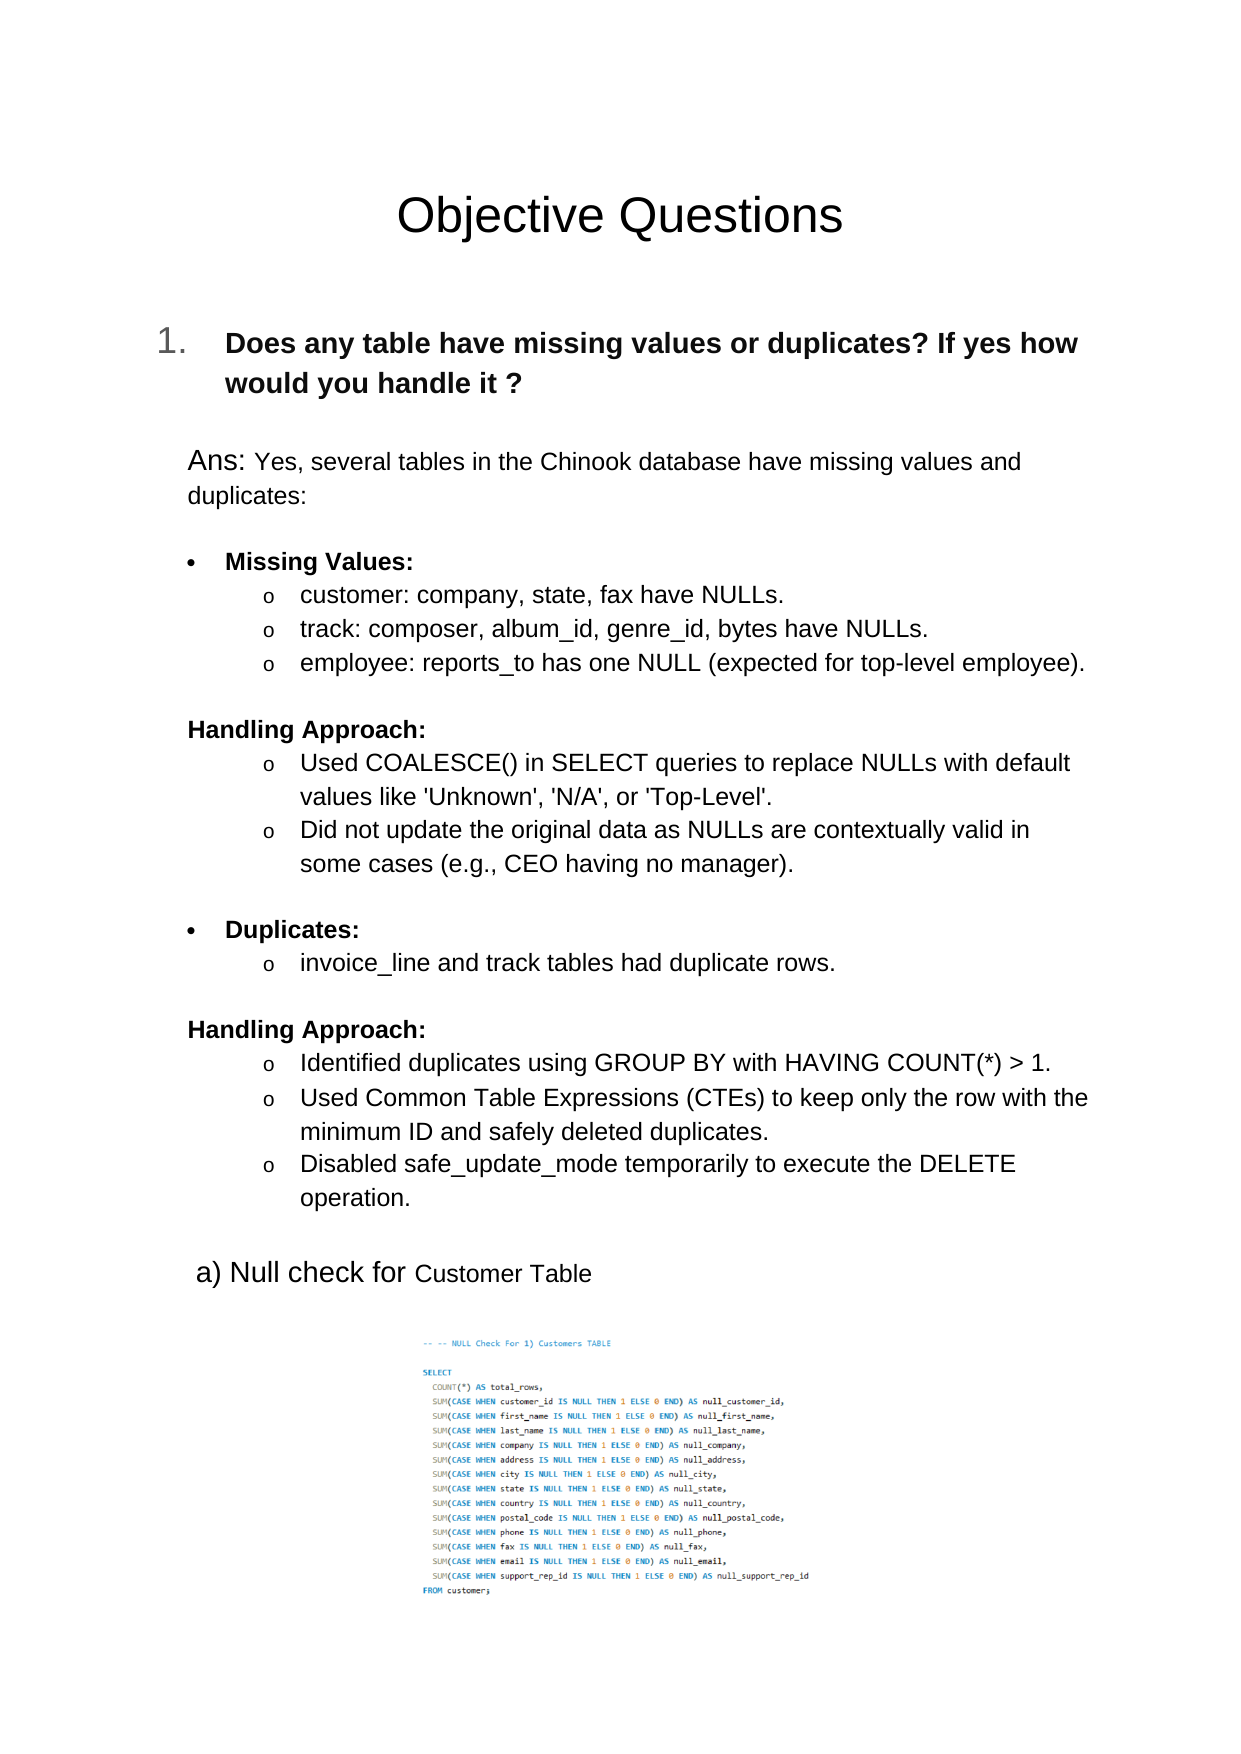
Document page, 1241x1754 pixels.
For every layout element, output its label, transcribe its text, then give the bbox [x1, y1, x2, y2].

list track: composer, album_id, genre_id, bytes have NULLs. [262, 614, 1090, 644]
text a) Null check for Customer Table [187, 1255, 1090, 1288]
list Does any table have missing values or duplicates? If yes how would you handle it ? [187, 318, 1090, 400]
list Identified duplicates using GROUP BY with HAVING COUNT(*) > 1. [262, 1048, 1090, 1078]
text Ans: Yes, several tables in the Chinook database have missing values and duplicates: [187, 443, 1090, 510]
list Disabled safe_update_mode temporarily to execute the DELETE operation. [262, 1149, 1090, 1212]
list Used Common Table Expressions (CTEs) to keep only the row with the minimum ID and safely deleted duplicates. [262, 1082, 1090, 1145]
text Handling Approach: [187, 715, 1090, 744]
picture [419, 1326, 859, 1603]
list invoice_line and track tables had duplicate rows. [262, 948, 1090, 978]
text Handling Approach: [187, 1015, 1090, 1044]
list customer: company, state, fax have NULLs. [262, 580, 1090, 610]
list Missing Values: [187, 547, 1090, 576]
text Objective Questions [150, 186, 1090, 243]
list Used COALESCE() in SELECT queries to replace NULLs with default values like 'Unknown', 'N/A', or 'Top-Level'. [262, 748, 1090, 811]
list Duplicates: [187, 915, 1090, 944]
list Did not update the original data as NULLs are contextually valid in some cases (e.g., CEO having no manager). [262, 815, 1090, 878]
list employee: reports_to has one NULL (expected for top-level employee). [262, 648, 1090, 678]
